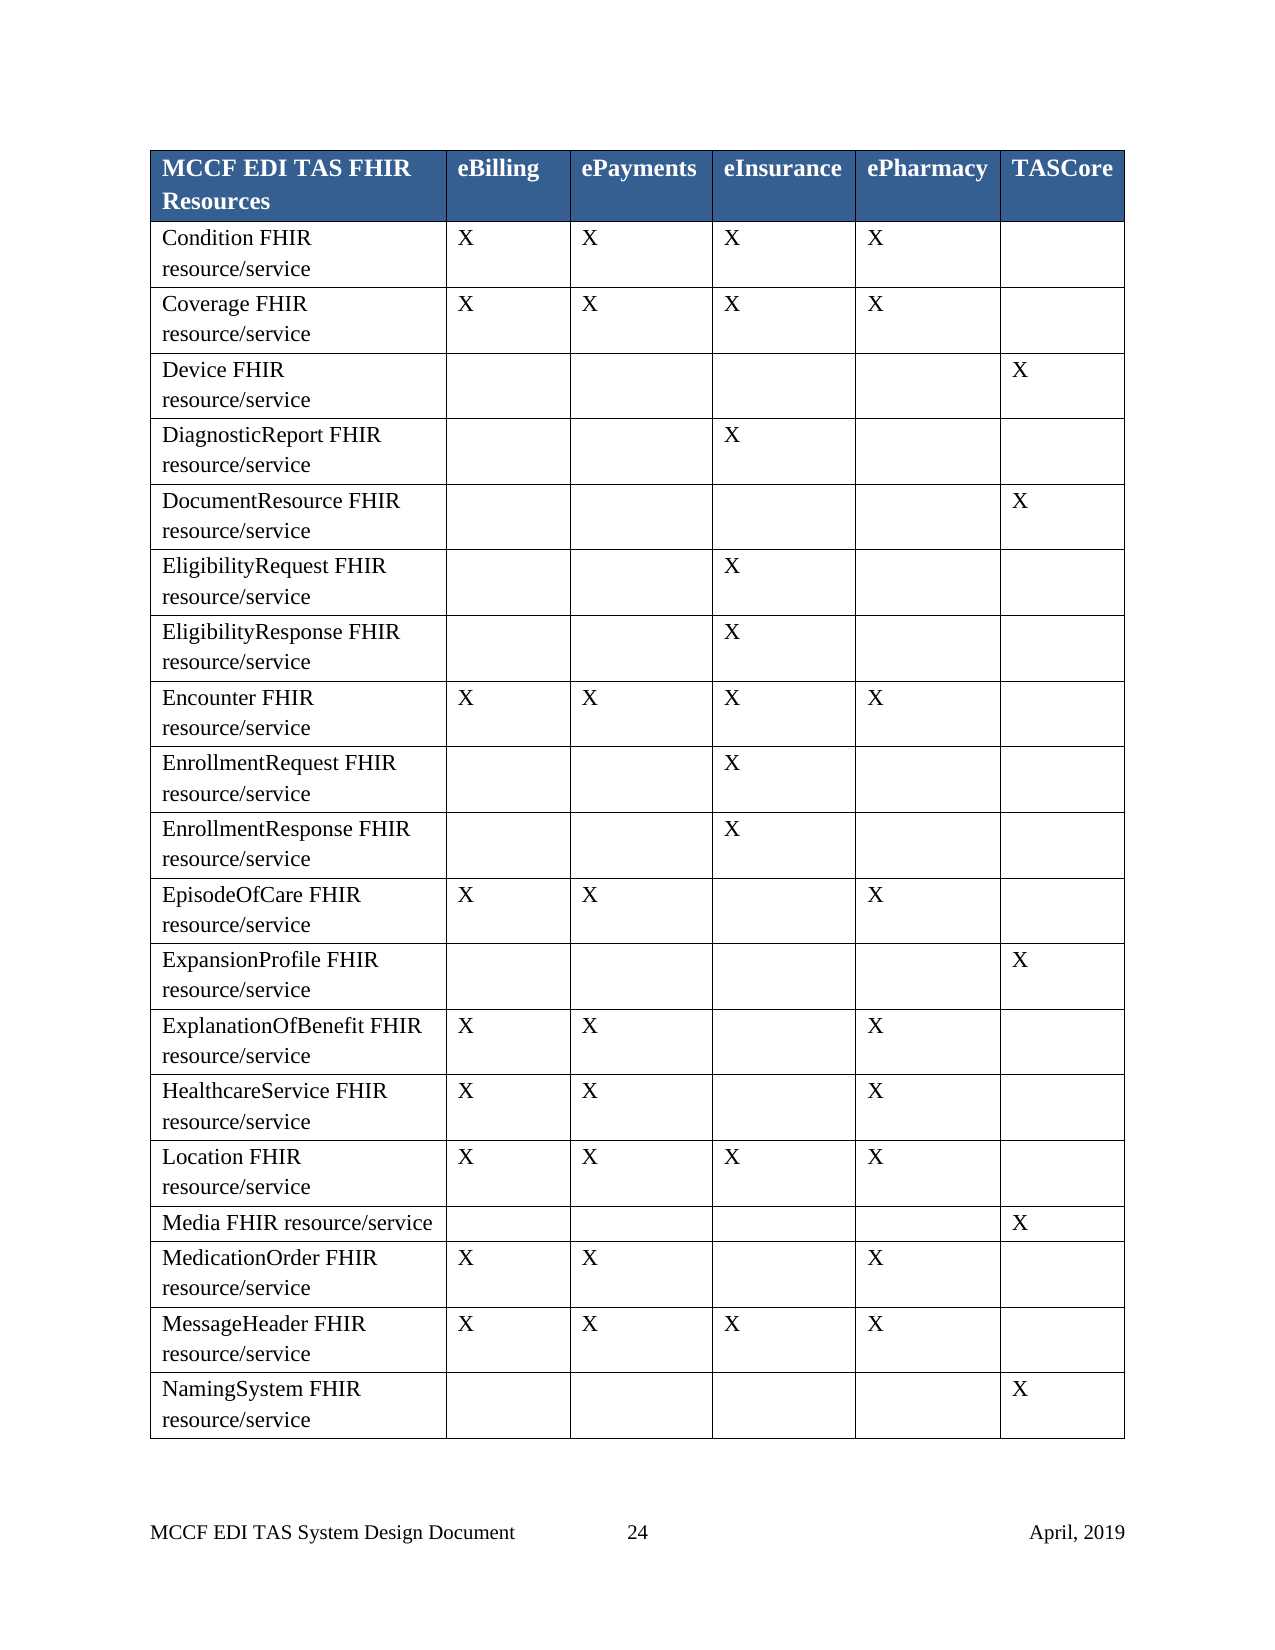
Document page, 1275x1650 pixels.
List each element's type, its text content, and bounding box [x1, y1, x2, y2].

table_cell [571, 1373, 712, 1438]
table_cell [571, 747, 712, 812]
table_cell Device FHIR resource/service [151, 354, 446, 418]
table_cell X [713, 1308, 855, 1372]
table_cell X [713, 682, 855, 746]
table_cell [447, 813, 570, 877]
table_cell X [856, 288, 1000, 352]
table_cell [571, 1207, 712, 1241]
table_cell EpisodeOfCare FHIR resource/service [151, 879, 446, 943]
table_cell X [447, 222, 570, 287]
table_cell [713, 944, 855, 1009]
table_cell [1001, 419, 1124, 484]
table_cell X [713, 419, 855, 484]
table_cell X [447, 288, 570, 352]
table_cell [447, 1207, 570, 1241]
table_cell [571, 813, 712, 877]
table_cell X [571, 288, 712, 352]
table_cell [1001, 222, 1124, 287]
table_cell X [856, 222, 1000, 287]
table_cell [713, 485, 855, 549]
table_cell X [713, 222, 855, 287]
table_cell X [856, 1242, 1000, 1307]
table_cell X [1001, 1207, 1124, 1241]
table_cell X [856, 1308, 1000, 1372]
table_cell ExpansionProfile FHIR resource/service [151, 944, 446, 1009]
table_cell X [713, 288, 855, 352]
table_cell [1001, 1242, 1124, 1307]
table_cell Media FHIR resource/service [151, 1207, 446, 1241]
table_cell X [856, 1010, 1000, 1074]
table_cell [1001, 747, 1124, 812]
table_cell EnrollmentResponse FHIR resource/service [151, 813, 446, 877]
table_cell [856, 813, 1000, 877]
table_cell [1001, 1141, 1124, 1206]
table_cell [856, 747, 1000, 812]
table_cell X [447, 879, 570, 943]
table_cell [1001, 550, 1124, 615]
table_cell [856, 944, 1000, 1009]
table_cell [713, 1373, 855, 1438]
table_cell [447, 944, 570, 1009]
table_cell Location FHIR resource/service [151, 1141, 446, 1206]
table_cell [447, 419, 570, 484]
table_cell HealthcareService FHIR resource/service [151, 1075, 446, 1140]
table_cell NamingSystem FHIR resource/service [151, 1373, 446, 1438]
table_header TASCore [1001, 151, 1124, 221]
table_cell X [571, 1141, 712, 1206]
table_cell [447, 747, 570, 812]
table_cell [856, 1207, 1000, 1241]
table_cell [713, 1075, 855, 1140]
table_cell DocumentResource FHIR resource/service [151, 485, 446, 549]
table_cell X [571, 1308, 712, 1372]
table_cell X [571, 222, 712, 287]
table_cell [1001, 1308, 1124, 1372]
table_cell X [447, 1242, 570, 1307]
table_cell [447, 616, 570, 681]
table_cell EligibilityRequest FHIR resource/service [151, 550, 446, 615]
table_cell [571, 354, 712, 418]
table_header eInsurance [713, 151, 855, 221]
table_cell X [856, 1075, 1000, 1140]
table_cell [447, 1373, 570, 1438]
table_cell EligibilityResponse FHIR resource/service [151, 616, 446, 681]
table_cell X [856, 1141, 1000, 1206]
table_cell X [447, 1308, 570, 1372]
table_cell [1001, 1010, 1124, 1074]
table_cell [856, 419, 1000, 484]
table_cell X [713, 550, 855, 615]
table_cell [713, 1010, 855, 1074]
table_cell X [571, 1010, 712, 1074]
table_cell [447, 485, 570, 549]
table_cell Coverage FHIR resource/service [151, 288, 446, 352]
table_cell [447, 550, 570, 615]
table_cell X [1001, 1373, 1124, 1438]
table_cell [571, 944, 712, 1009]
table_cell X [713, 616, 855, 681]
table_cell X [447, 1141, 570, 1206]
table_cell EnrollmentRequest FHIR resource/service [151, 747, 446, 812]
table_cell MessageHeader FHIR resource/service [151, 1308, 446, 1372]
table_cell X [1001, 354, 1124, 418]
table_cell [1001, 616, 1124, 681]
table_cell [1001, 879, 1124, 943]
table_cell X [856, 879, 1000, 943]
table_cell [713, 879, 855, 943]
table_cell [571, 419, 712, 484]
table_cell X [447, 682, 570, 746]
table_header ePayments [571, 151, 712, 221]
table_cell [713, 1207, 855, 1241]
table_cell DiagnosticReport FHIR resource/service [151, 419, 446, 484]
table_cell [1001, 1075, 1124, 1140]
table_cell X [571, 682, 712, 746]
table_cell X [571, 1242, 712, 1307]
table_cell [571, 616, 712, 681]
table_cell Encounter FHIR resource/service [151, 682, 446, 746]
table_cell [1001, 288, 1124, 352]
table_cell [856, 550, 1000, 615]
table_cell X [713, 813, 855, 877]
table_cell X [1001, 485, 1124, 549]
table_cell [571, 550, 712, 615]
table_cell [856, 1373, 1000, 1438]
table_cell X [713, 747, 855, 812]
table_cell [447, 354, 570, 418]
table_header MCCF EDI TAS FHIR Resources [151, 151, 446, 221]
table_cell [856, 616, 1000, 681]
table_header ePharmacy [856, 151, 1000, 221]
table_cell X [571, 1075, 712, 1140]
table_cell X [713, 1141, 855, 1206]
table_cell MedicationOrder FHIR resource/service [151, 1242, 446, 1307]
table_cell ExplanationOfBenefit FHIR resource/service [151, 1010, 446, 1074]
table_cell X [571, 879, 712, 943]
table_cell X [447, 1075, 570, 1140]
table_cell X [447, 1010, 570, 1074]
table_cell [1001, 813, 1124, 877]
table_header eBilling [447, 151, 570, 221]
table_cell X [1001, 944, 1124, 1009]
table_cell X [856, 682, 1000, 746]
table_cell [1001, 682, 1124, 746]
table_cell [856, 485, 1000, 549]
table_cell [571, 485, 712, 549]
table_cell [713, 354, 855, 418]
table_cell Condition FHIR resource/service [151, 222, 446, 287]
table_cell [713, 1242, 855, 1307]
table_cell [856, 354, 1000, 418]
